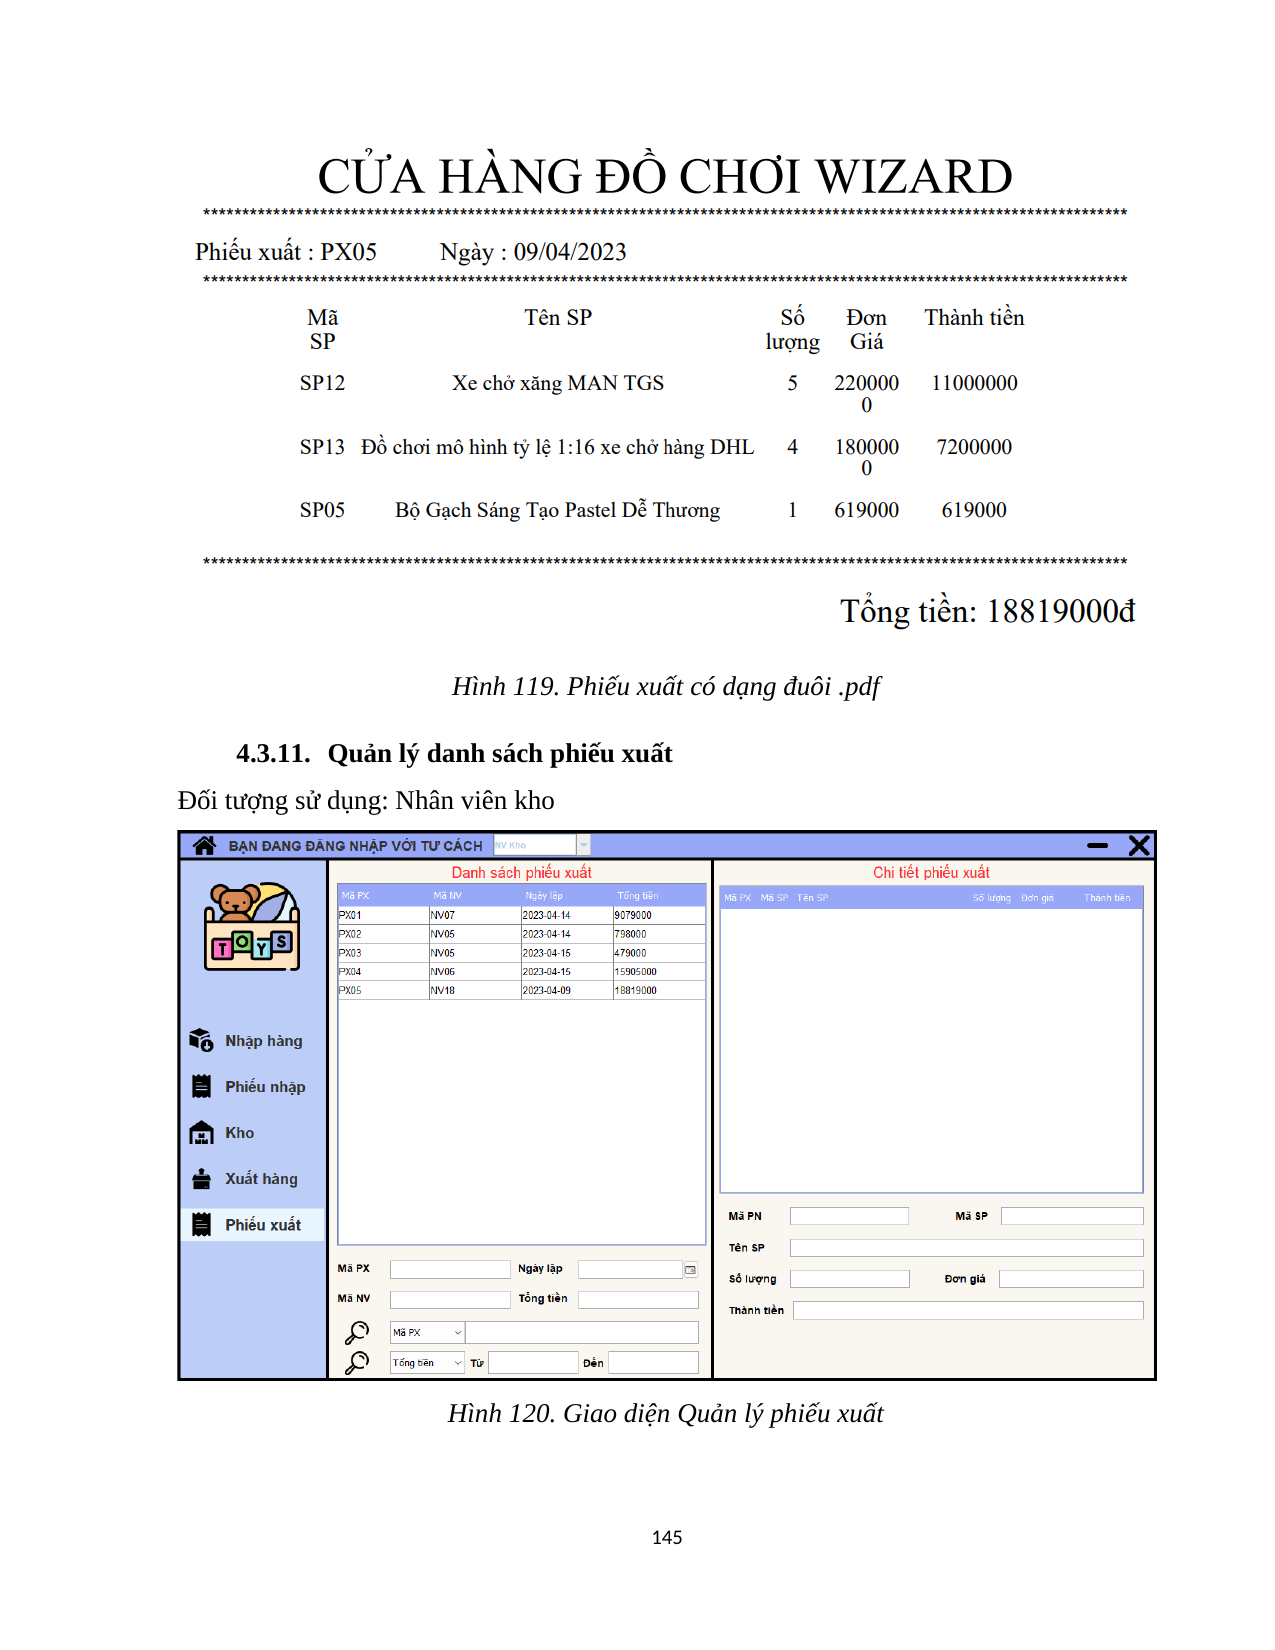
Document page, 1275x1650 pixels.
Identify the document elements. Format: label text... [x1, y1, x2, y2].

text Đối tượng sử dụng: Nhân viên kho [177, 784, 1157, 815]
text Hình 119. Phiếu xuất có dạng đuôi .pdf [177, 669, 1157, 701]
list Quản lý danh sách phiếu xuất [177, 737, 1157, 768]
picture [177, 118, 1157, 653]
picture [177, 830, 1157, 1381]
text Hình 120. Giao diện Quản lý phiếu xuất [177, 1397, 1157, 1428]
